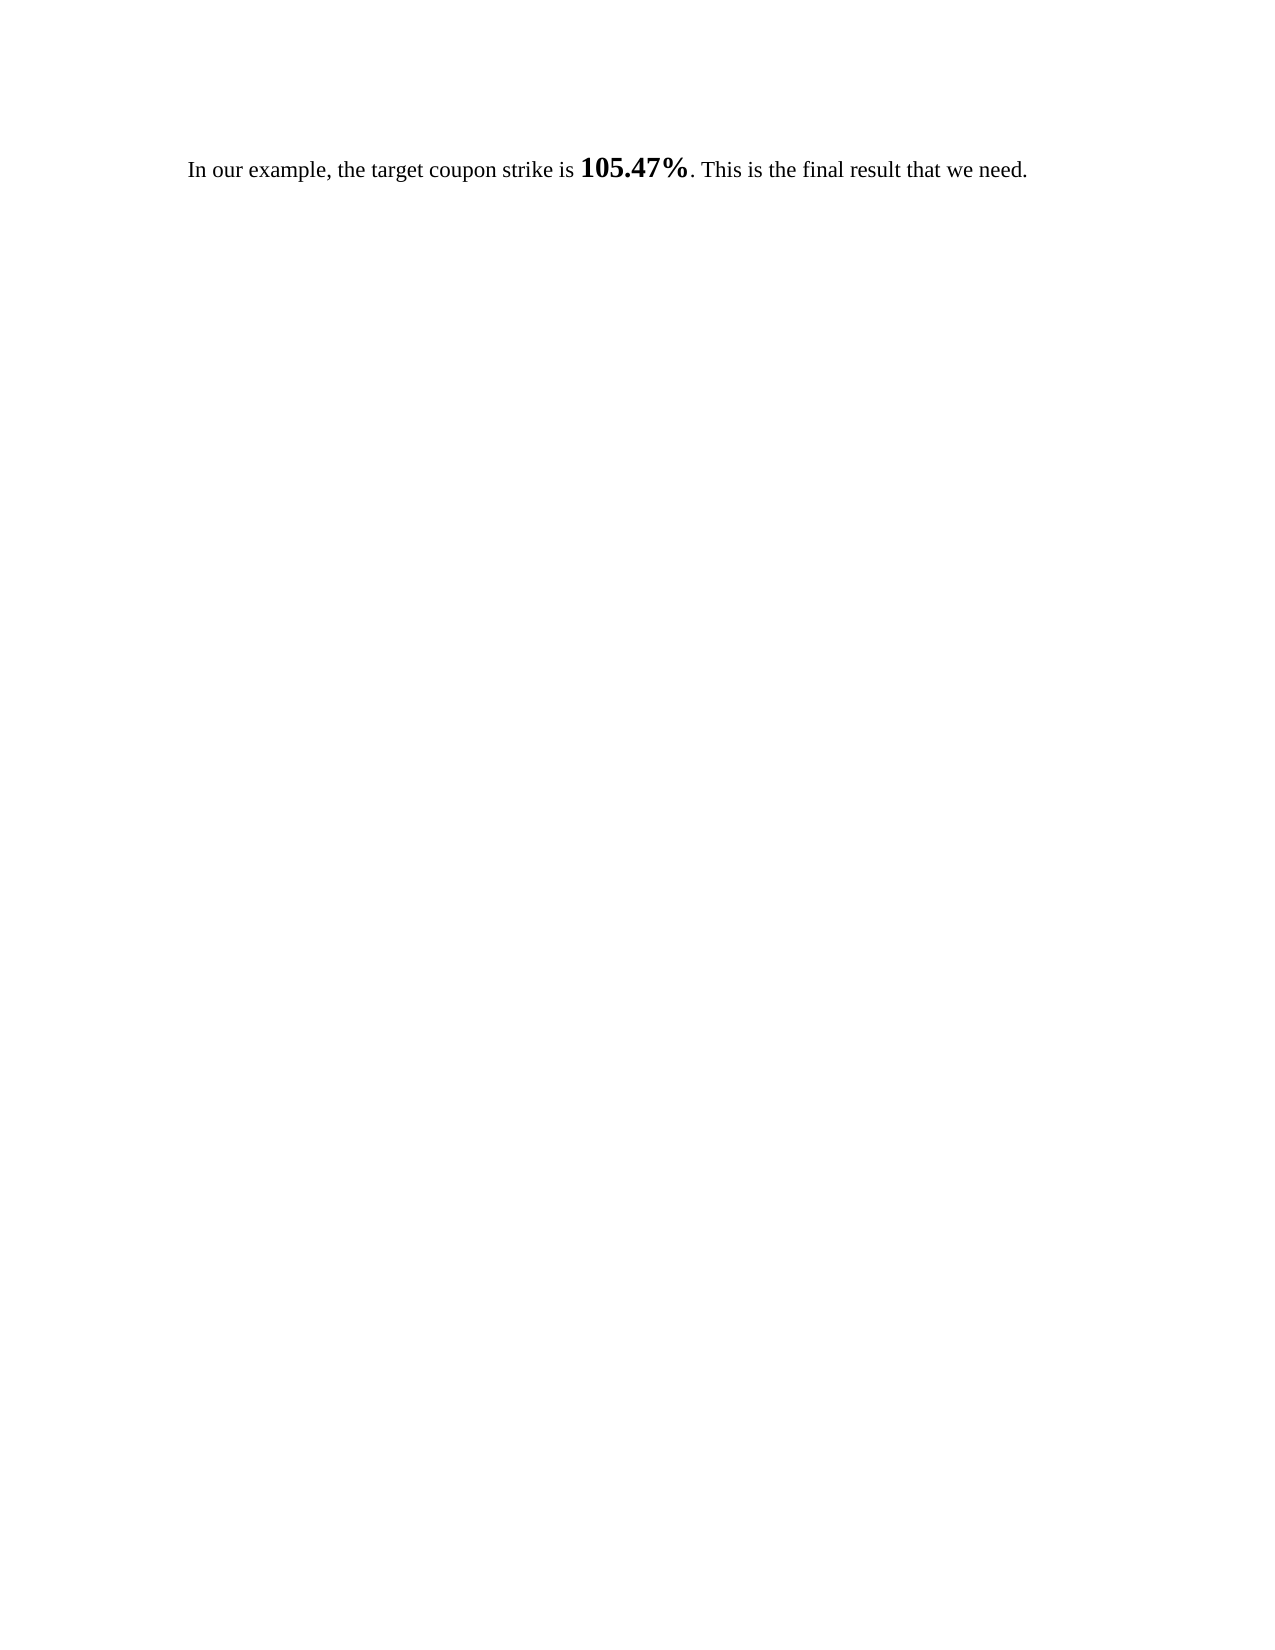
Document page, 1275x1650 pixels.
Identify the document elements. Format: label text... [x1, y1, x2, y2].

text In our example, the target coupon strike is 105.47%. This is the final result that we need. [187, 150, 1087, 183]
